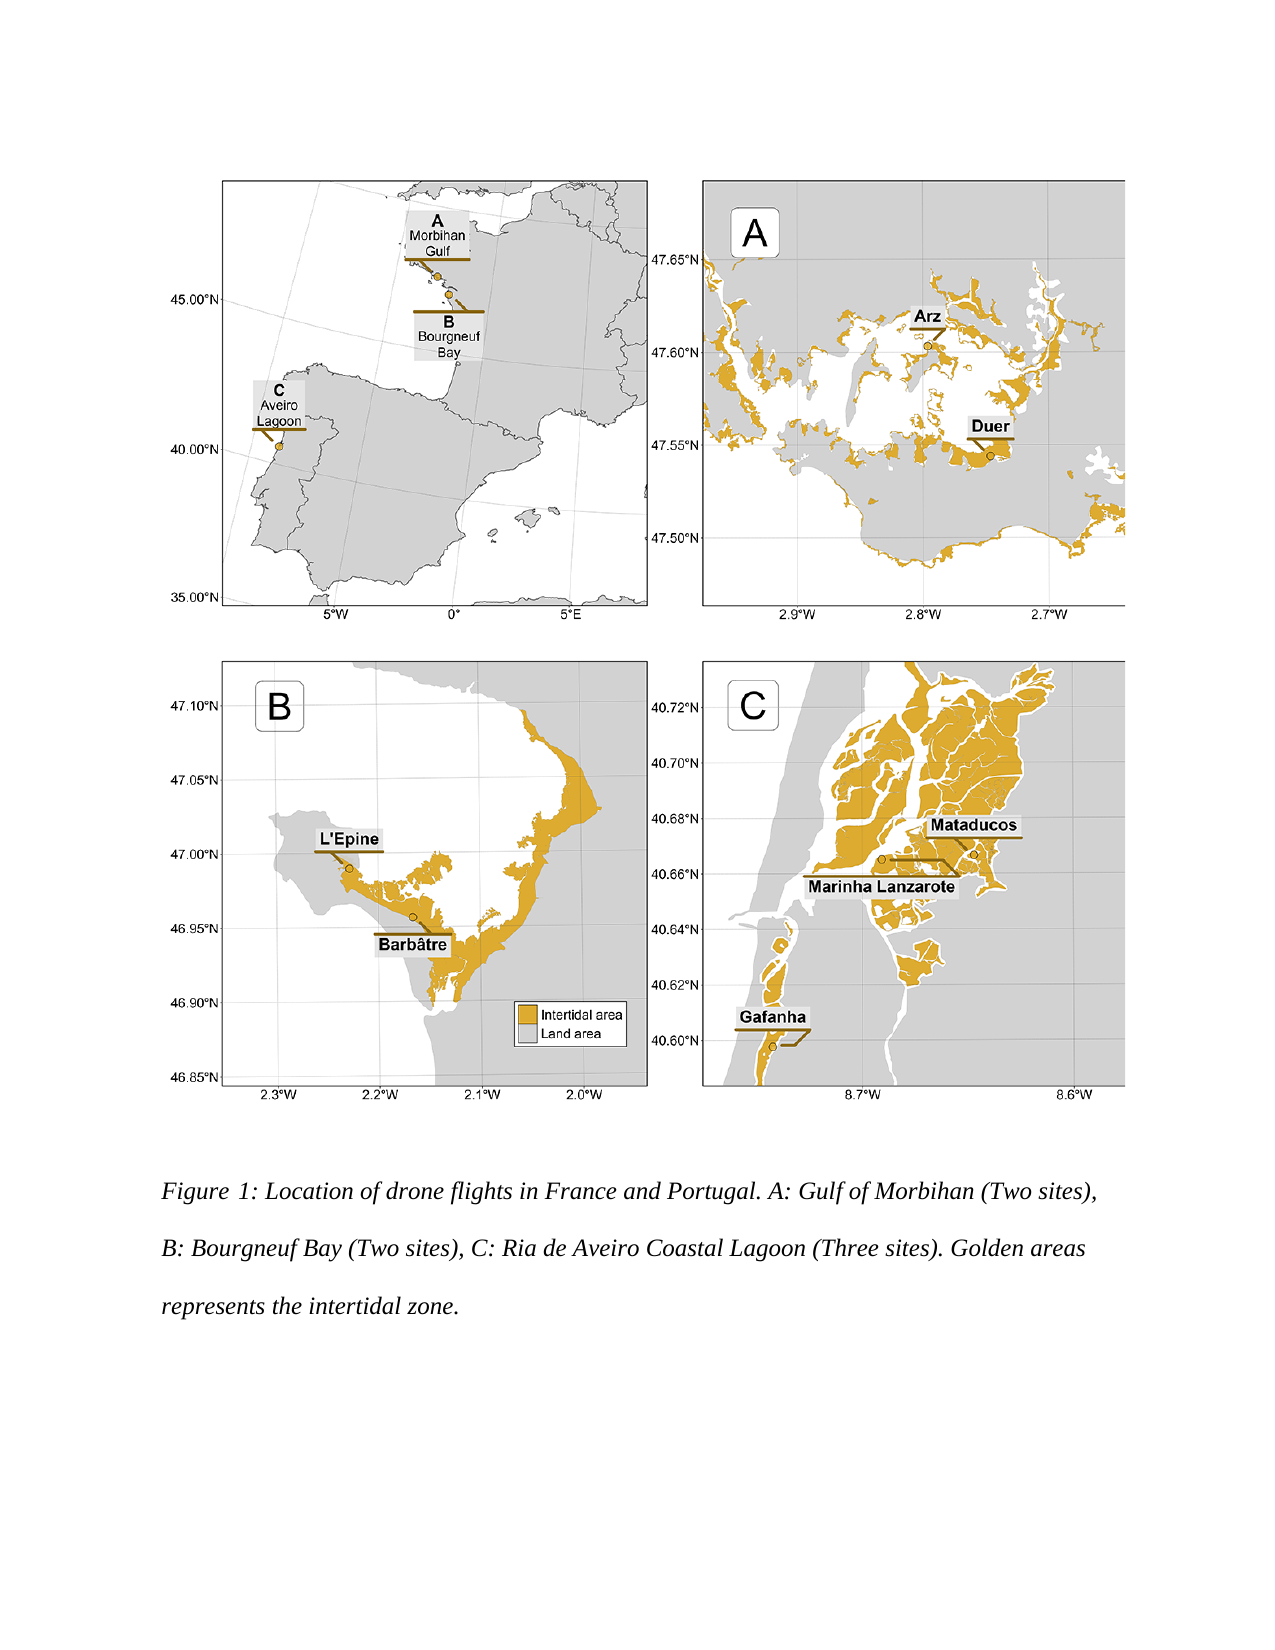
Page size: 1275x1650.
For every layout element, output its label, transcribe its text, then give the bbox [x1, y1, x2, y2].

table_header Figure 1: Location of drone flights in France and Portugal. A: Gulf of Morbihan (Two sites), B: Bourgneuf Bay (Two sites), C: Ria de Aveiro Coastal Lagoon (Three sites). Golden areas represents the intertidal zone. [150, 150, 1125, 1373]
picture [161, 153, 1125, 1129]
